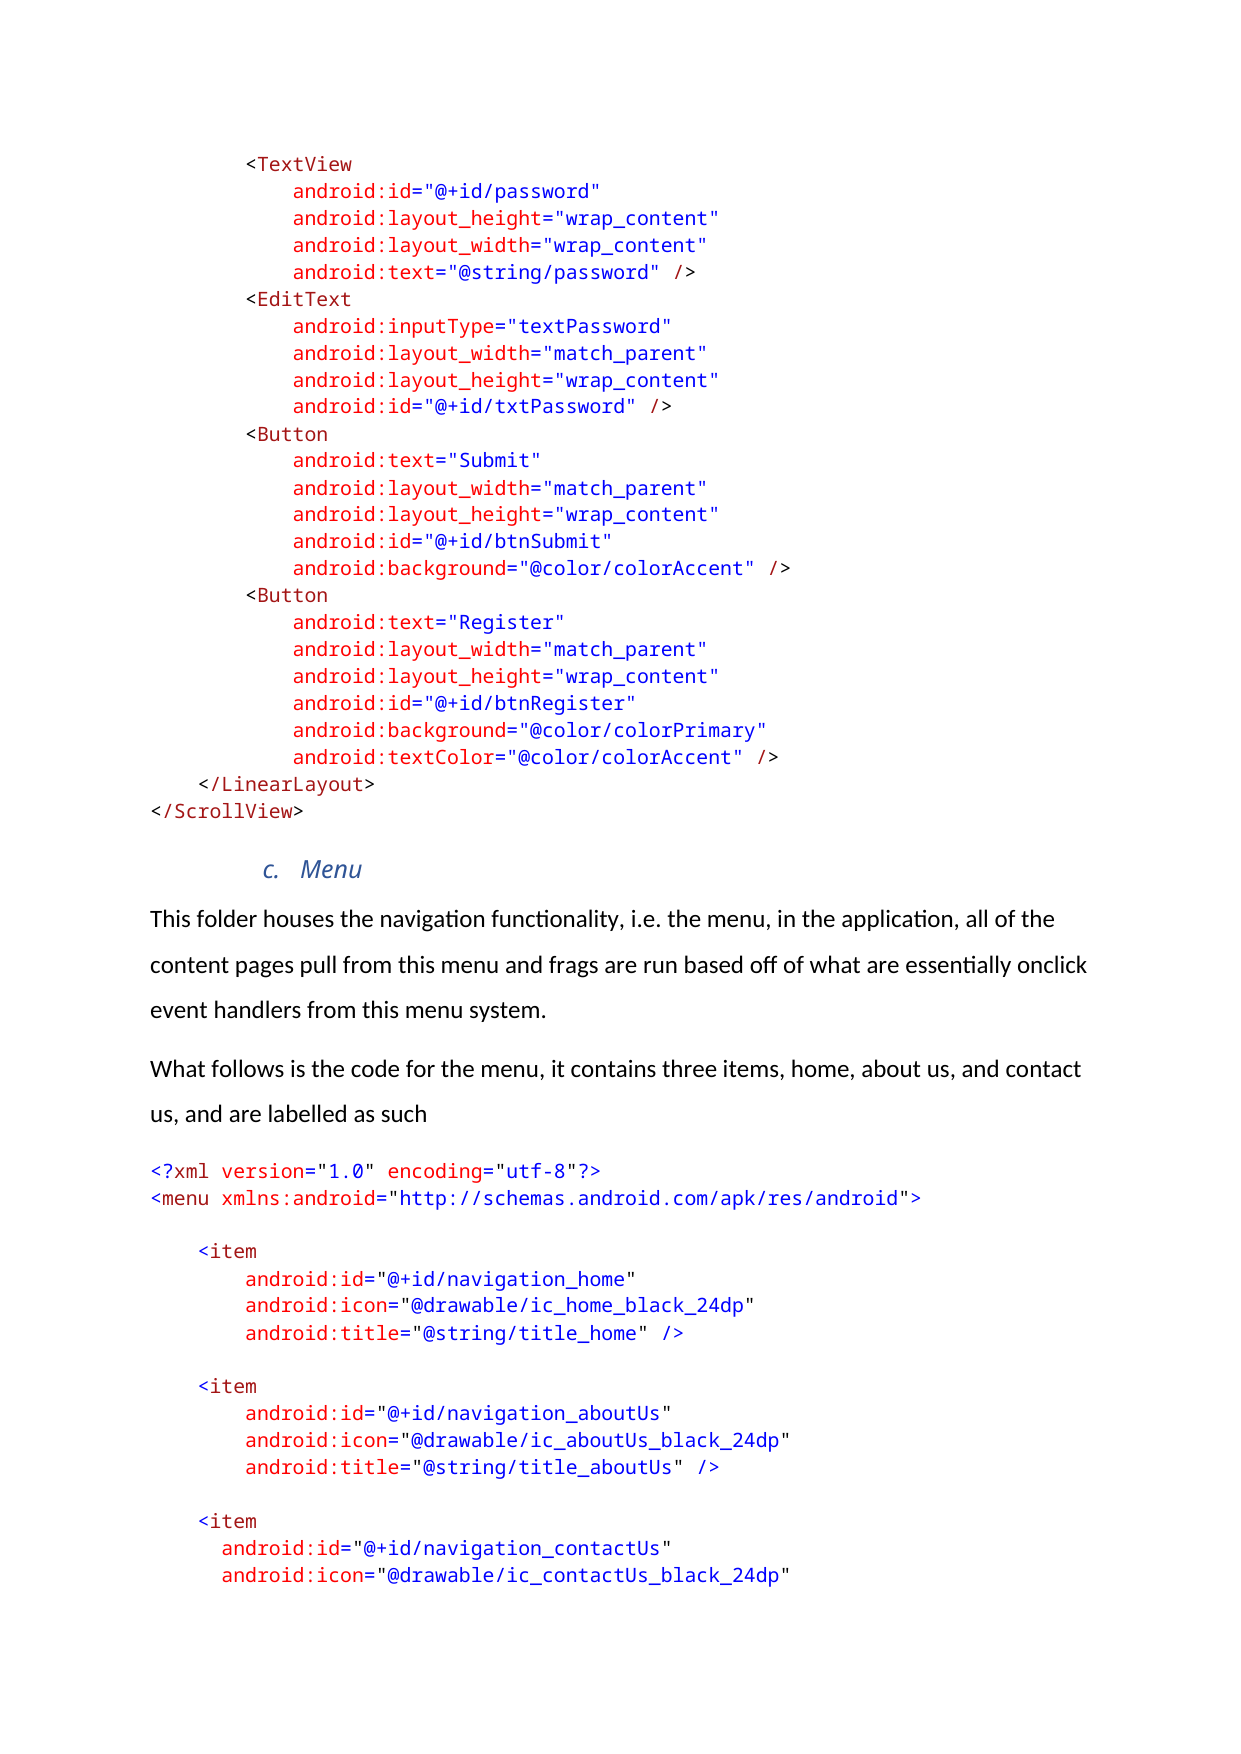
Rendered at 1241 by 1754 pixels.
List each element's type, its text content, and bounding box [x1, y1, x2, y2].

text android:layout_width="match_parent" [150, 636, 1090, 663]
text android:id="@+id/navigation_home" [150, 1265, 1090, 1292]
text android:id="@+id/navigation_contactUs" [150, 1534, 1090, 1562]
text This folder houses the navigation functionality, i.e. the menu, in the application, all of the content pages pull from this menu and frags are run based off of what are essentially onclick event handlers from this menu system. [150, 903, 1090, 1025]
text <Button [150, 420, 1090, 447]
text <item [150, 1238, 1090, 1265]
text <?xml version="1.0" encoding="utf-8"?> [150, 1157, 1090, 1184]
text android:layout_height="wrap_content" [150, 204, 1090, 231]
text android:inputType="textPassword" [150, 312, 1090, 339]
text android:textColor="@color/colorAccent" /> [150, 743, 1090, 771]
text android:layout_height="wrap_content" [150, 366, 1090, 393]
text android:id="@+id/btnSubmit" [150, 528, 1090, 555]
text android:layout_width="match_parent" [150, 339, 1090, 366]
text android:icon="@drawable/ic_home_black_24dp" [150, 1292, 1090, 1319]
text android:layout_width="wrap_content" [150, 231, 1090, 258]
text android:background="@color/colorAccent" /> [150, 555, 1090, 582]
text </ScrollView> [150, 797, 1090, 824]
text android:title="@string/title_home" /> [150, 1319, 1090, 1346]
text <item [150, 1373, 1090, 1400]
text android:layout_width="match_parent" [150, 474, 1090, 501]
text android:text="Register" [150, 609, 1090, 636]
text <EditText [150, 285, 1090, 312]
text </LinearLayout> [150, 771, 1090, 797]
text android:layout_height="wrap_content" [150, 501, 1090, 528]
text <Button [150, 582, 1090, 609]
text android:icon="@drawable/ic_aboutUs_black_24dp" [150, 1427, 1090, 1454]
text android:text="@string/password" /> [150, 258, 1090, 285]
text android:id="@+id/navigation_aboutUs" [150, 1400, 1090, 1427]
text What follows is the code for the menu, it contains three items, home, about us, and contact us, and are labelled as such [150, 1053, 1090, 1129]
subtitle Menu [262, 852, 1090, 886]
text android:id="@+id/btnRegister" [150, 689, 1090, 717]
text android:background="@color/colorPrimary" [150, 717, 1090, 743]
text android:layout_height="wrap_content" [150, 663, 1090, 689]
text android:id="@+id/txtPassword" /> [150, 393, 1090, 420]
text <menu xmlns:android="http://schemas.android.com/apk/res/android"> [150, 1184, 1090, 1211]
text android:title="@string/title_aboutUs" /> [150, 1454, 1090, 1481]
text android:text="Submit" [150, 447, 1090, 474]
text android:icon="@drawable/ic_contactUs_black_24dp" [150, 1562, 1090, 1588]
text android:id="@+id/password" [150, 177, 1090, 204]
text <TextView [150, 150, 1090, 177]
text <item [150, 1508, 1090, 1534]
